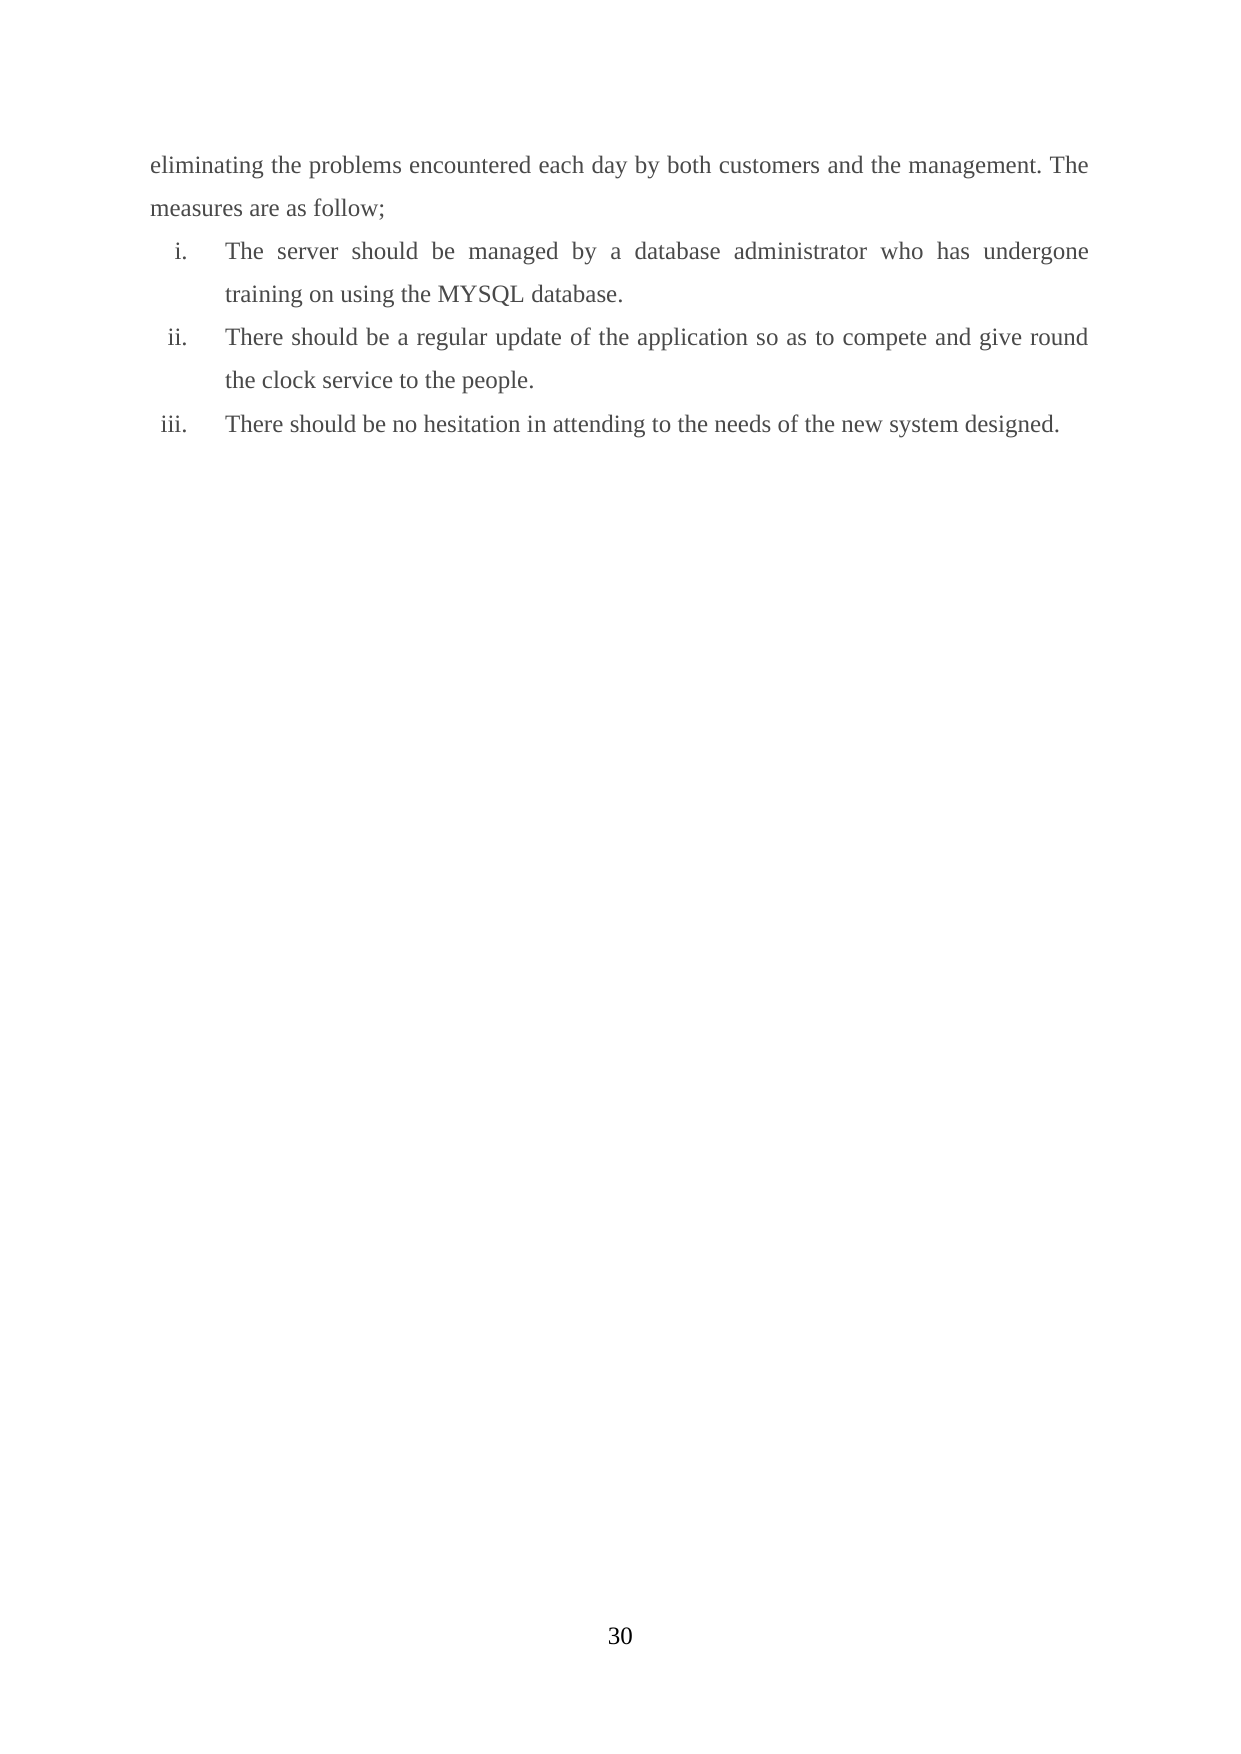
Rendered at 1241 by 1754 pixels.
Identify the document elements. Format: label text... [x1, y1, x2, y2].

list The server should be managed by a database administrator who has undergone training on using the MYSQL database. [187, 236, 1090, 308]
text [150, 150, 1090, 222]
list There should be no hesitation in attending to the needs of the new system designed. [187, 409, 1090, 437]
list There should be a regular update of the application so as to compete and give round the clock service to the people. [187, 322, 1090, 394]
